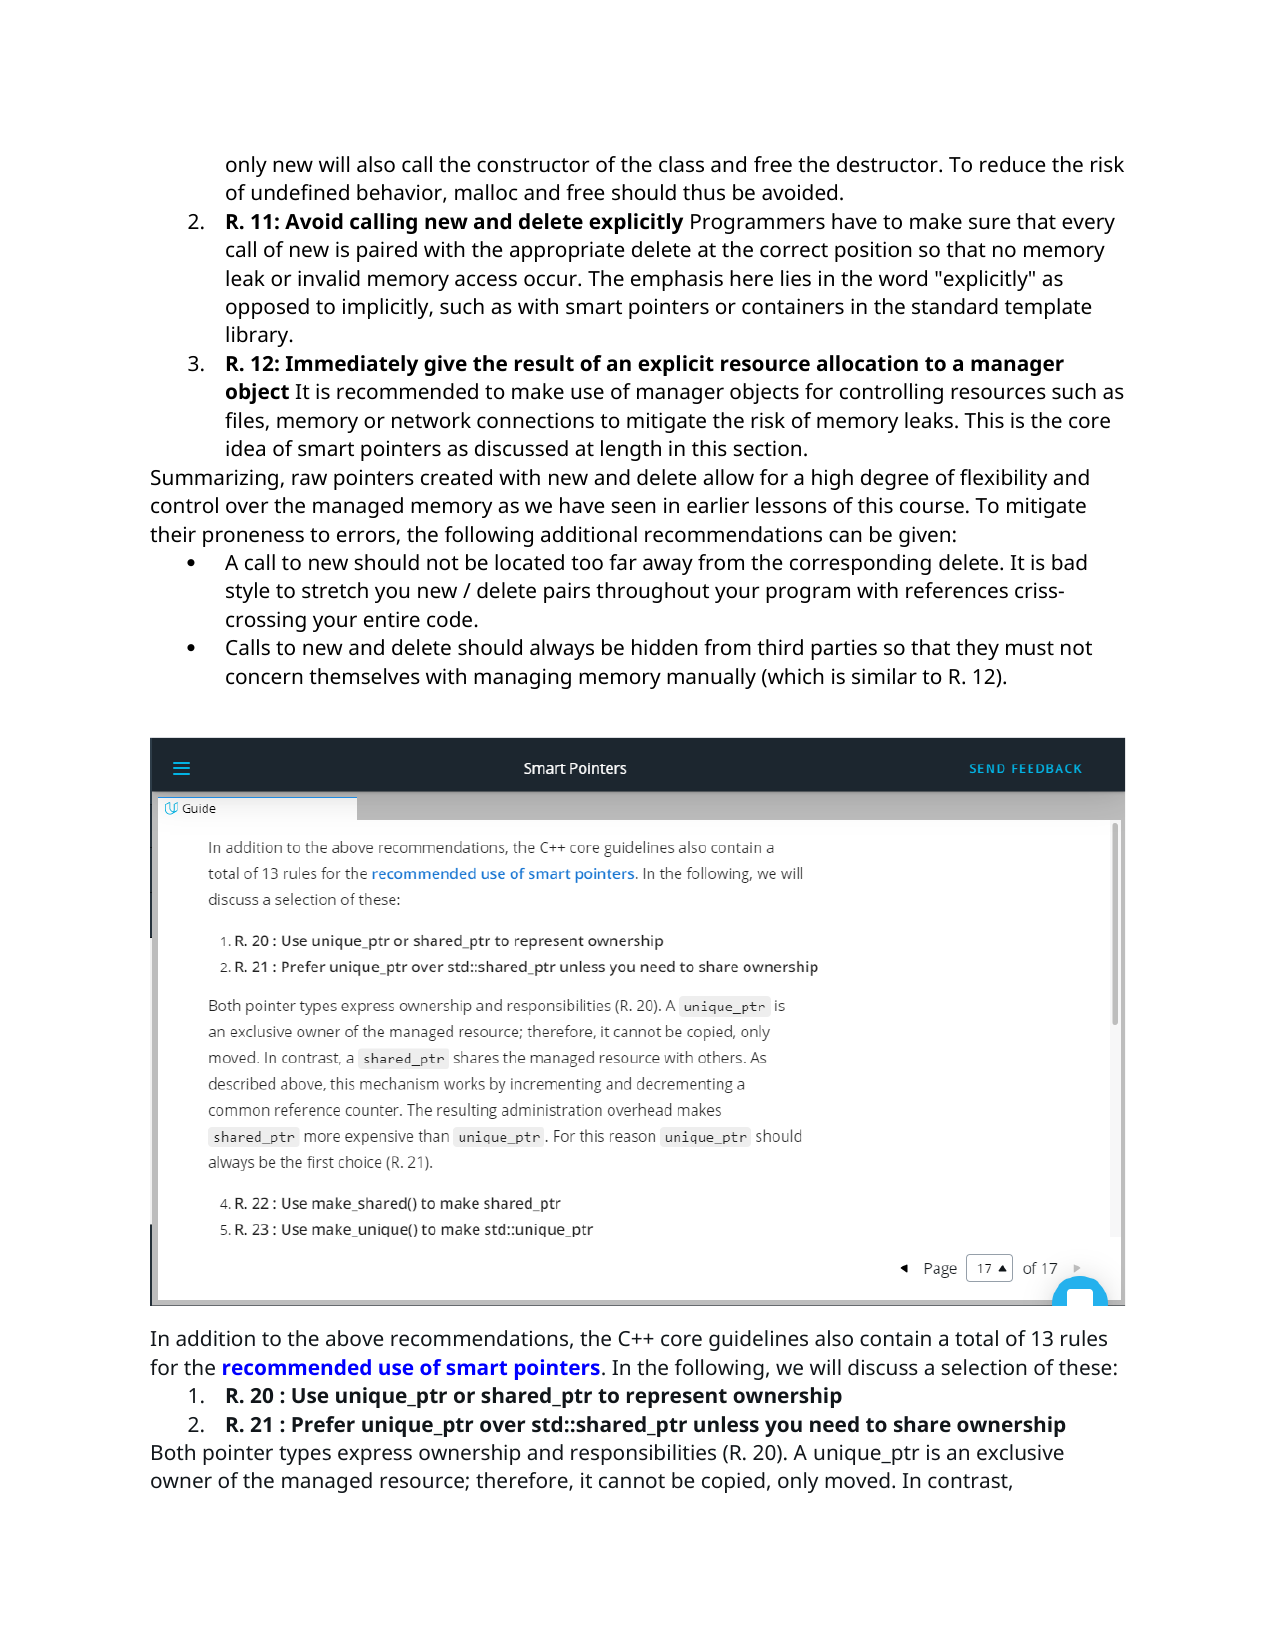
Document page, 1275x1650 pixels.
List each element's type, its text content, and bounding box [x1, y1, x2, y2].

list R. 11: Avoid calling new and delete explicitly Programmers have to make sure that every call of new is paired with the appropriate delete at the correct position so that no memory leak or invalid memory access occur. The emphasis here lies in the word "explicitly" as opposed to implicitly, such as with smart pointers or containers in the standard template library. [187, 207, 1125, 349]
picture [150, 737, 1125, 1306]
list A call to new should not be located too far away from the corresponding delete. It is bad style to stretch you new / delete pairs throughout your program with references criss-crossing your entire code. [187, 548, 1125, 633]
list R. 12: Immediately give the result of an explicit resource allocation to a manager object It is recommended to make use of manager objects for controlling resources such as files, memory or network connections to mitigate the risk of memory leaks. This is the core idea of smart pointers as discussed at length in this section. [187, 349, 1125, 463]
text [150, 1438, 1125, 1495]
text Summarizing, raw pointers created with new and delete allow for a high degree of flexibility and control over the managed memory as we have seen in earlier lessons of this course. To mitigate their proneness to errors, the following additional recommendations can be given: [150, 463, 1125, 548]
list R. 21 : Prefer unique_ptr over std::shared_ptr unless you need to share ownership [187, 1410, 1125, 1438]
text In addition to the above recommendations, the C++ core guidelines also contain a total of 13 rules for the recommended use of smart pointers. In the following, we will discuss a selection of these: [150, 1324, 1125, 1381]
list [187, 150, 1125, 207]
list R. 20 : Use unique_ptr or shared_ptr to represent ownership [187, 1381, 1125, 1410]
list Calls to new and delete should always be hidden from third parties so that they must not concern themselves with managing memory manually (which is similar to R. 12). [187, 633, 1125, 690]
